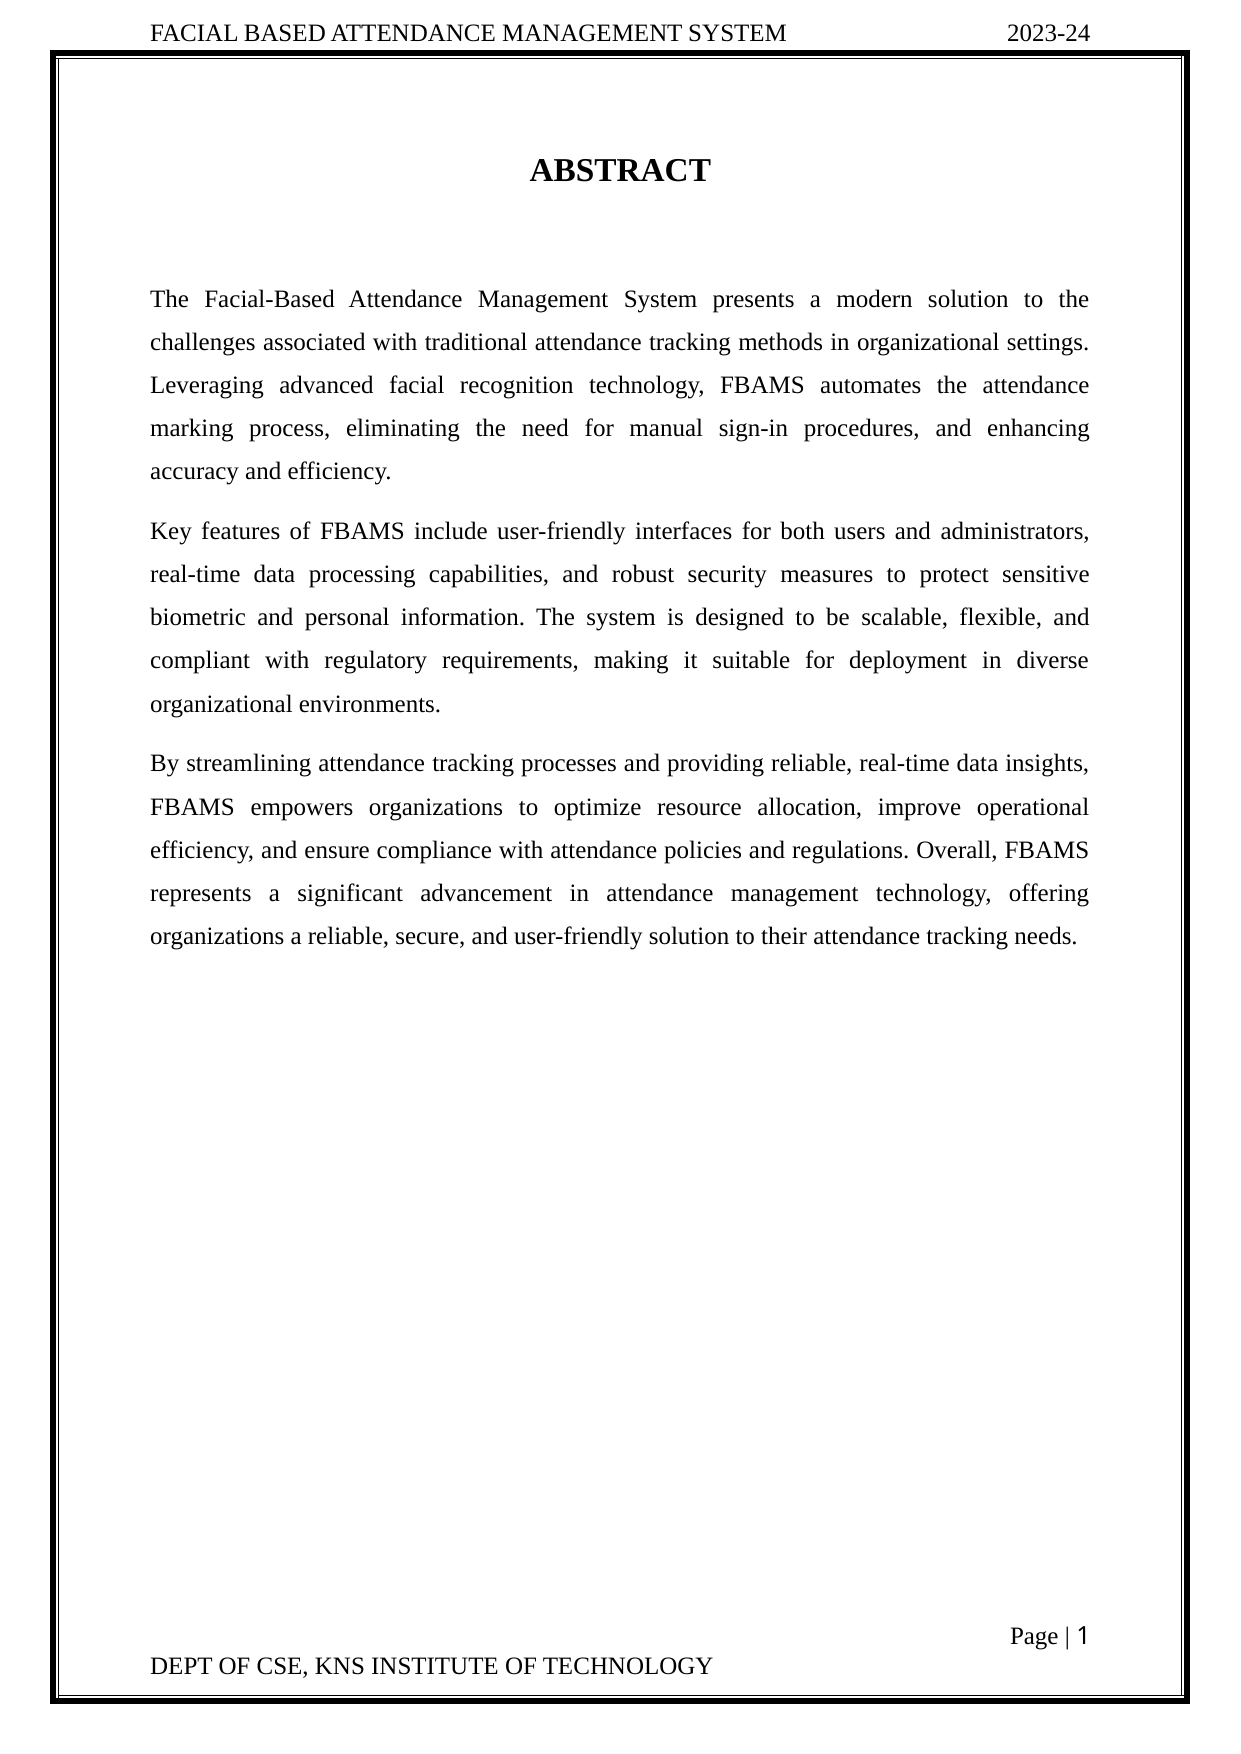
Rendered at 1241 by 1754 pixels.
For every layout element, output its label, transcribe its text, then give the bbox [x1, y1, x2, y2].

text Key features of FBAMS include user-friendly interfaces for both users and administrators, real-time data processing capabilities, and robust security measures to protect sensitive biometric and personal information. The system is designed to be scalable, flexible, and compliant with regulatory requirements, making it suitable for deployment in diverse organizational environments. [150, 516, 1090, 717]
text ABSTRACT [150, 150, 1090, 188]
text By streamlining attendance tracking processes and providing reliable, real-time data insights, FBAMS empowers organizations to optimize resource allocation, improve operational efficiency, and ensure compliance with attendance policies and regulations. Overall, FBAMS represents a significant advancement in attendance management technology, offering organizations a reliable, secure, and user-friendly solution to their attendance tracking needs. [150, 748, 1090, 950]
text The Facial-Based Attendance Management System presents a modern solution to the challenges associated with traditional attendance tracking methods in organizational settings. Leveraging advanced facial recognition technology, FBAMS automates the attendance marking process, eliminating the need for manual sign-in procedures, and enhancing accuracy and efficiency. [150, 284, 1090, 485]
